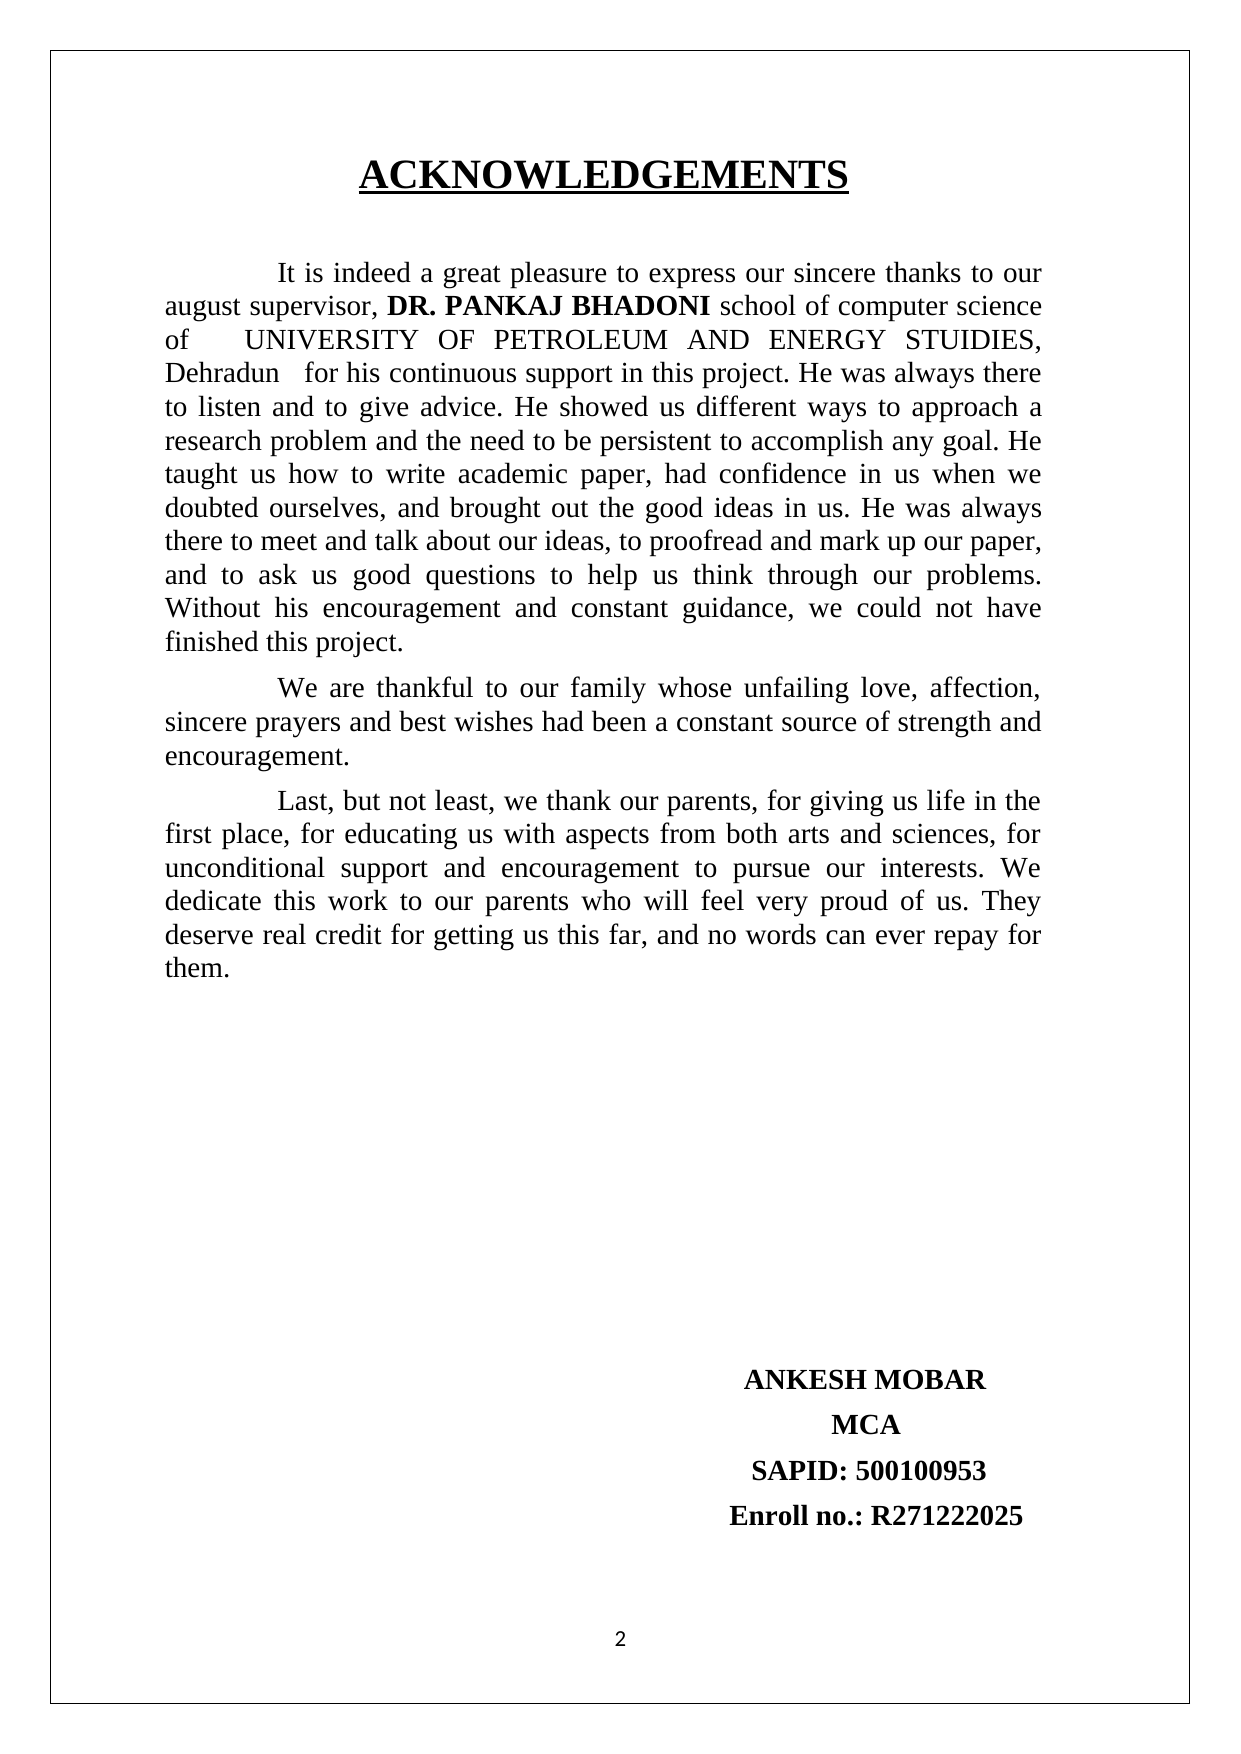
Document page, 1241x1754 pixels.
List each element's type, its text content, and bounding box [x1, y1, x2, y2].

text Enroll no.: R271222025 [164, 1498, 1042, 1531]
text SAPID: 500100953 [164, 1453, 1042, 1486]
subtitle ACKNOWLEDGEMENTS [150, 150, 1090, 198]
text It is indeed a great pleasure to express our sincere thanks to our august supervisor, DR. PANKAJ BHADONI school of computer science of UNIVERSITY OF PETROLEUM AND ENERGY STUIDIES, Dehradun for his continuous support in this project. He was always there to listen and to give advice. He showed us different ways to approach a research problem and the need to be persistent to accomplish any goal. He taught us how to write academic paper, had confidence in us when we doubted ourselves, and brought out the good ideas in us. He was always there to meet and talk about our ideas, to proofread and mark up our paper, and to ask us good questions to help us think through our problems. Without his encouragement and constant guidance, we could not have finished this project. [164, 255, 1043, 657]
text We are thankful to our family whose unfailing love, affection, sincere prayers and best wishes had been a constant source of strength and encouragement. [164, 671, 1042, 771]
text MCA [164, 1407, 1042, 1441]
text ANKESH MOBAR [164, 1362, 1042, 1396]
text Last, but not least, we thank our parents, for giving us life in the first place, for educating us with aspects from both arts and sciences, for unconditional support and encouragement to pursue our interests. We dedicate this work to our parents who will feel very proud of us. They deserve real credit for getting us this far, and no words can ever repay for them. [164, 783, 1042, 984]
